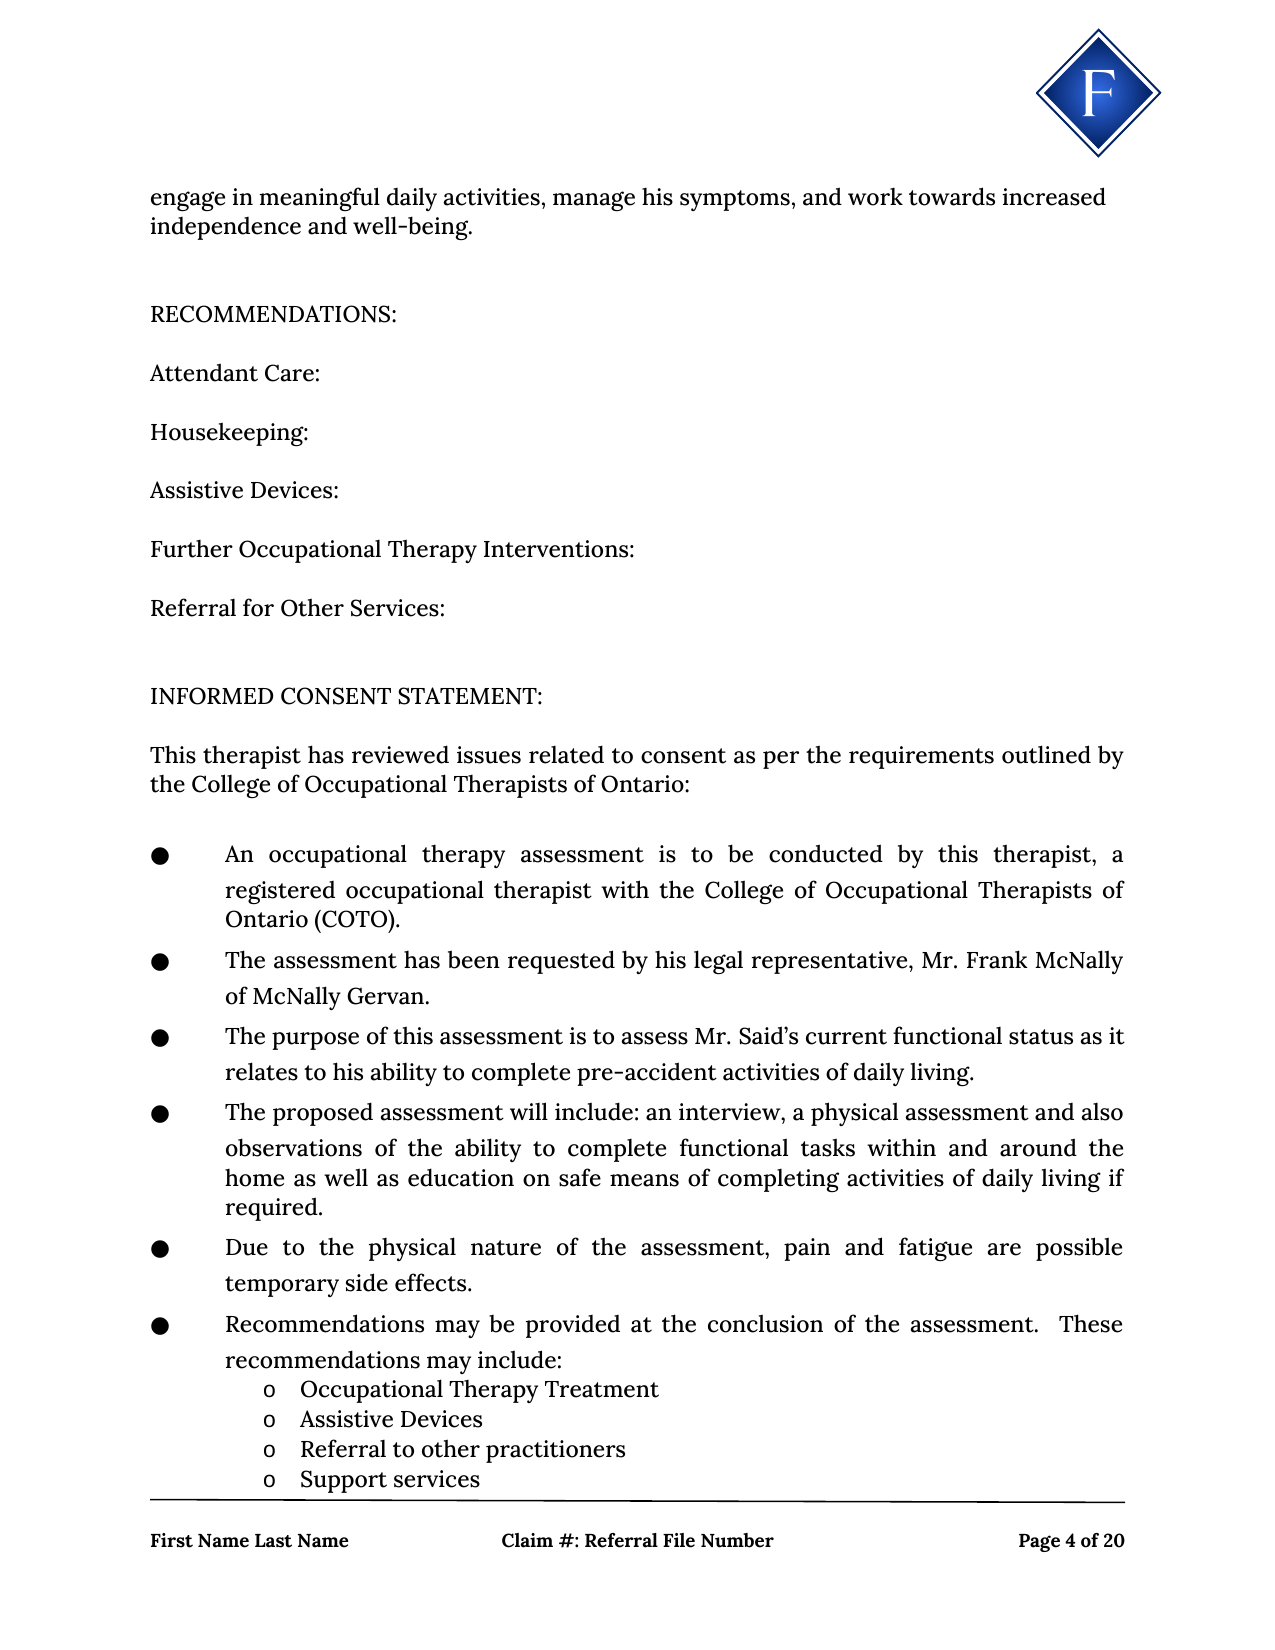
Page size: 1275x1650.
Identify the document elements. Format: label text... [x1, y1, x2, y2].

text This therapist has reviewed issues related to consent as per the requirements outlined by the College of Occupational Therapists of Ontario: [150, 740, 1125, 799]
list Referral to other practitioners [262, 1434, 1125, 1464]
text Further Occupational Therapy Interventions: [150, 534, 1125, 564]
list Recommendations may be provided at the conclusion of the assessment. These recommendations may include: [150, 1298, 1125, 1374]
text Assistive Devices: [150, 476, 1125, 505]
list An occupational therapy assessment is to be conducted by this therapist, a registered occupational therapist with the College of Occupational Therapists of Ontario (COTO). [150, 828, 1125, 934]
list The assessment has been requested by his legal representative, Mr. Frank McNally of McNally Gervan. [150, 934, 1125, 1010]
picture [1036, 28, 1162, 158]
text Referral for Other Services: [150, 593, 1125, 623]
text INFORMED CONSENT STATEMENT: [150, 681, 1125, 711]
list Due to the physical nature of the assessment, pain and fatigue are possible temporary side effects. [150, 1222, 1125, 1298]
list The proposed assessment will include: an interview, a physical assessment and also observations of the ability to complete functional tasks within and around the home as well as education on safe means of completing activities of daily living if required. [150, 1087, 1125, 1222]
list Occupational Therapy Treatment [262, 1374, 1125, 1404]
text Attendant Care: [150, 358, 1125, 388]
list Support services [262, 1464, 1125, 1494]
list Assistive Devices [262, 1404, 1125, 1434]
text Housekeeping: [150, 417, 1125, 446]
text RECOMMENDATIONS: [150, 299, 1125, 329]
list The purpose of this assessment is to assess Mr. Said’s current functional status as it relates to his ability to complete pre-accident activities of daily living. [150, 1010, 1125, 1087]
